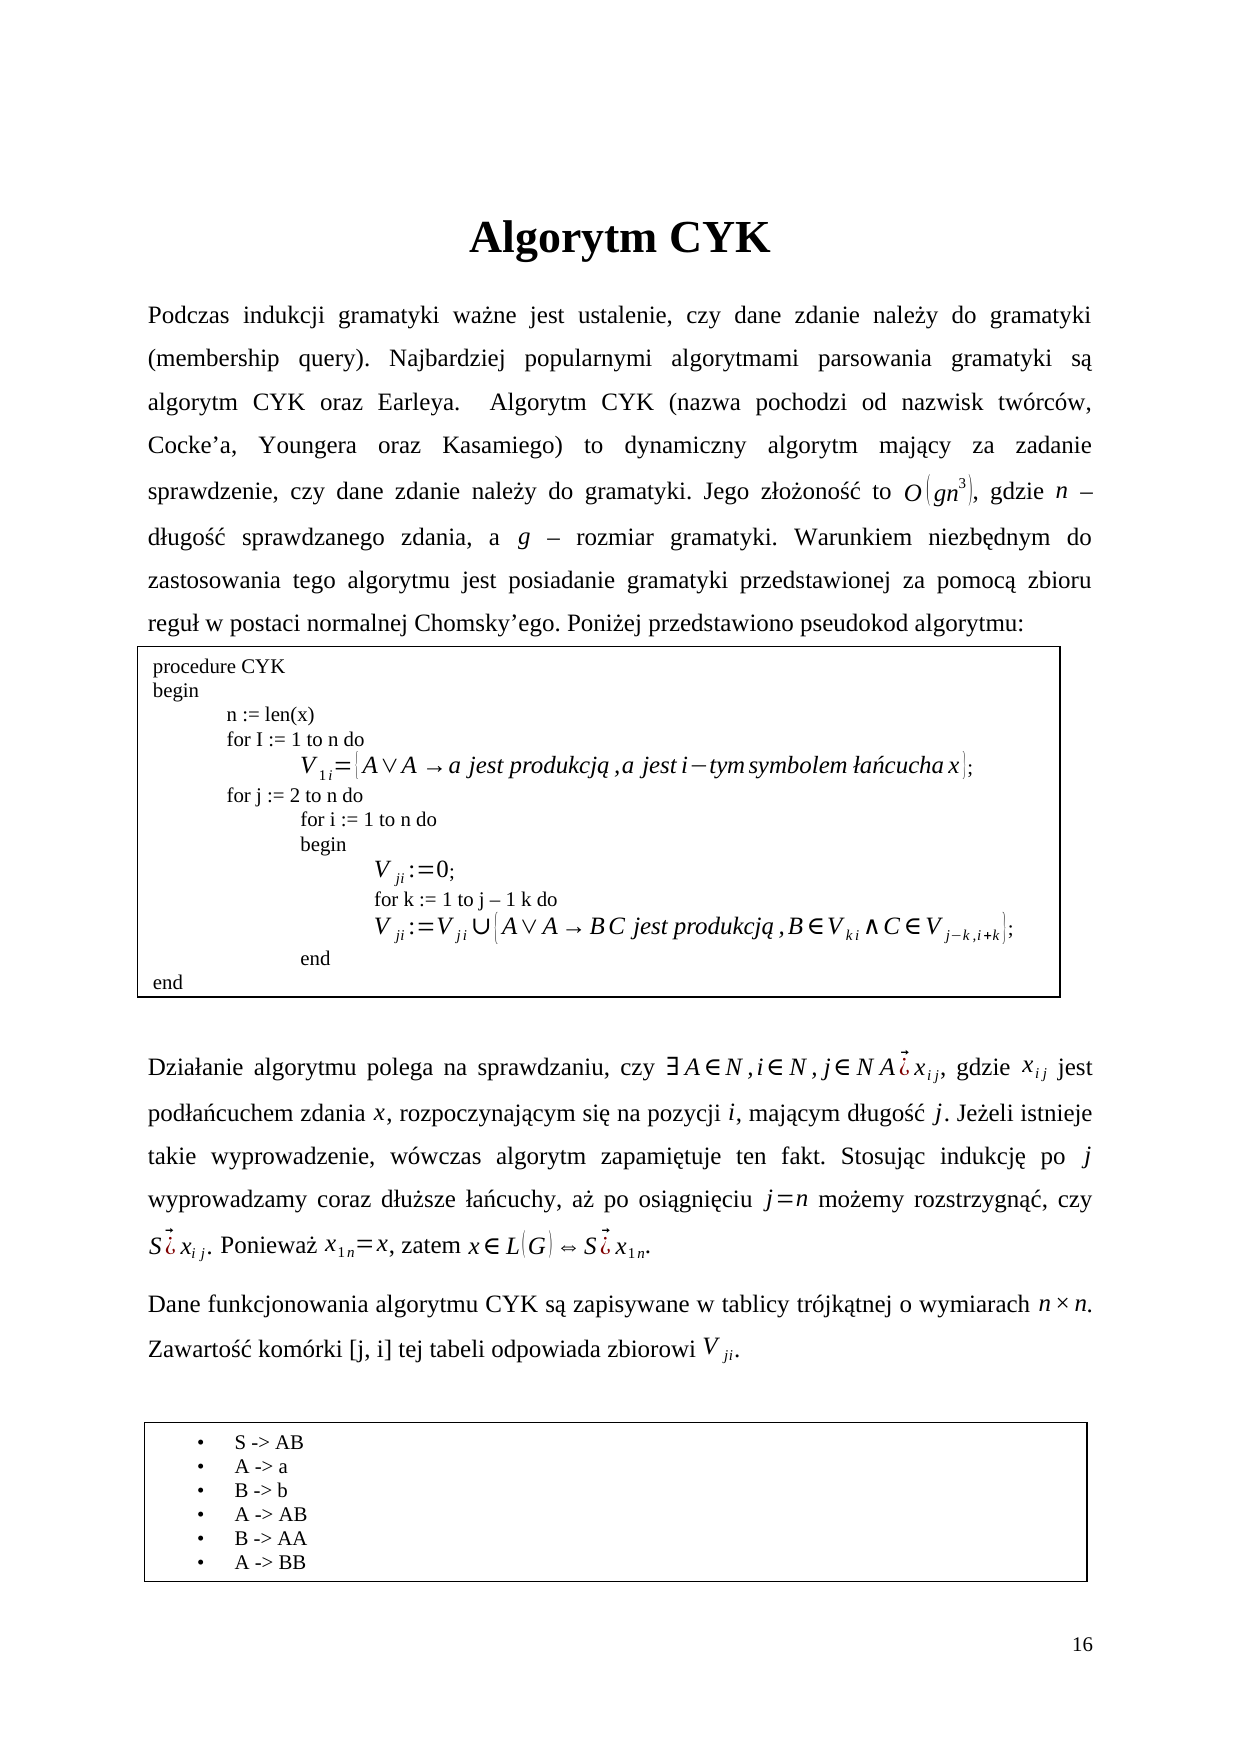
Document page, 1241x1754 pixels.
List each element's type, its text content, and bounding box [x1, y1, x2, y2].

list Dane funkcjonowania algorytmu CYK są zapisywane w tablicy trójkątnej o wymiarach . Zawartość komórki [j, i] tej tabeli odpowiada zbiorowi . [148, 1289, 1093, 1364]
text Działanie algorytmu polega na sprawdzaniu, czy , gdzie jest podłańcuchem zdania , rozpoczynającym się na pozycji , mającym długość . Jeżeli istnieje takie wyprowadzenie, wówczas algorytm zapamiętuje ten fakt. Stosując indukcję po wyprowadzamy coraz dłuższe łańcuchy, aż po osiągnięciu możemy rozstrzygnąć, czy Ponieważ , zatem . [148, 664, 1093, 1262]
text Algorytm CYK [148, 210, 1093, 263]
text Podczas indukcji gramatyki ważne jest ustalenie, czy dane zdanie należy do gramatyki (membership query). Najbardziej popularnymi algorytmami parsowania gramatyki są algorytm CYK oraz Earleya. Algorytm CYK (nazwa pochodzi od nazwisk twórców, Cocke’a, Youngera oraz Kasamiego) to dynamiczny algorytm mający za zadanie sprawdzenie, czy dane zdanie należy do gramatyki. Jego złożoność to , gdzie – długość sprawdzanego zdania, a – rozmiar gramatyki. Warunkiem niezbędnym do zastosowania tego algorytmu jest posiadanie gramatyki przedstawionej za pomocą zbioru reguł w postaci normalnej Chomsky’ego. Poniżej przedstawiono pseudokod algorytmu: [148, 300, 1093, 637]
